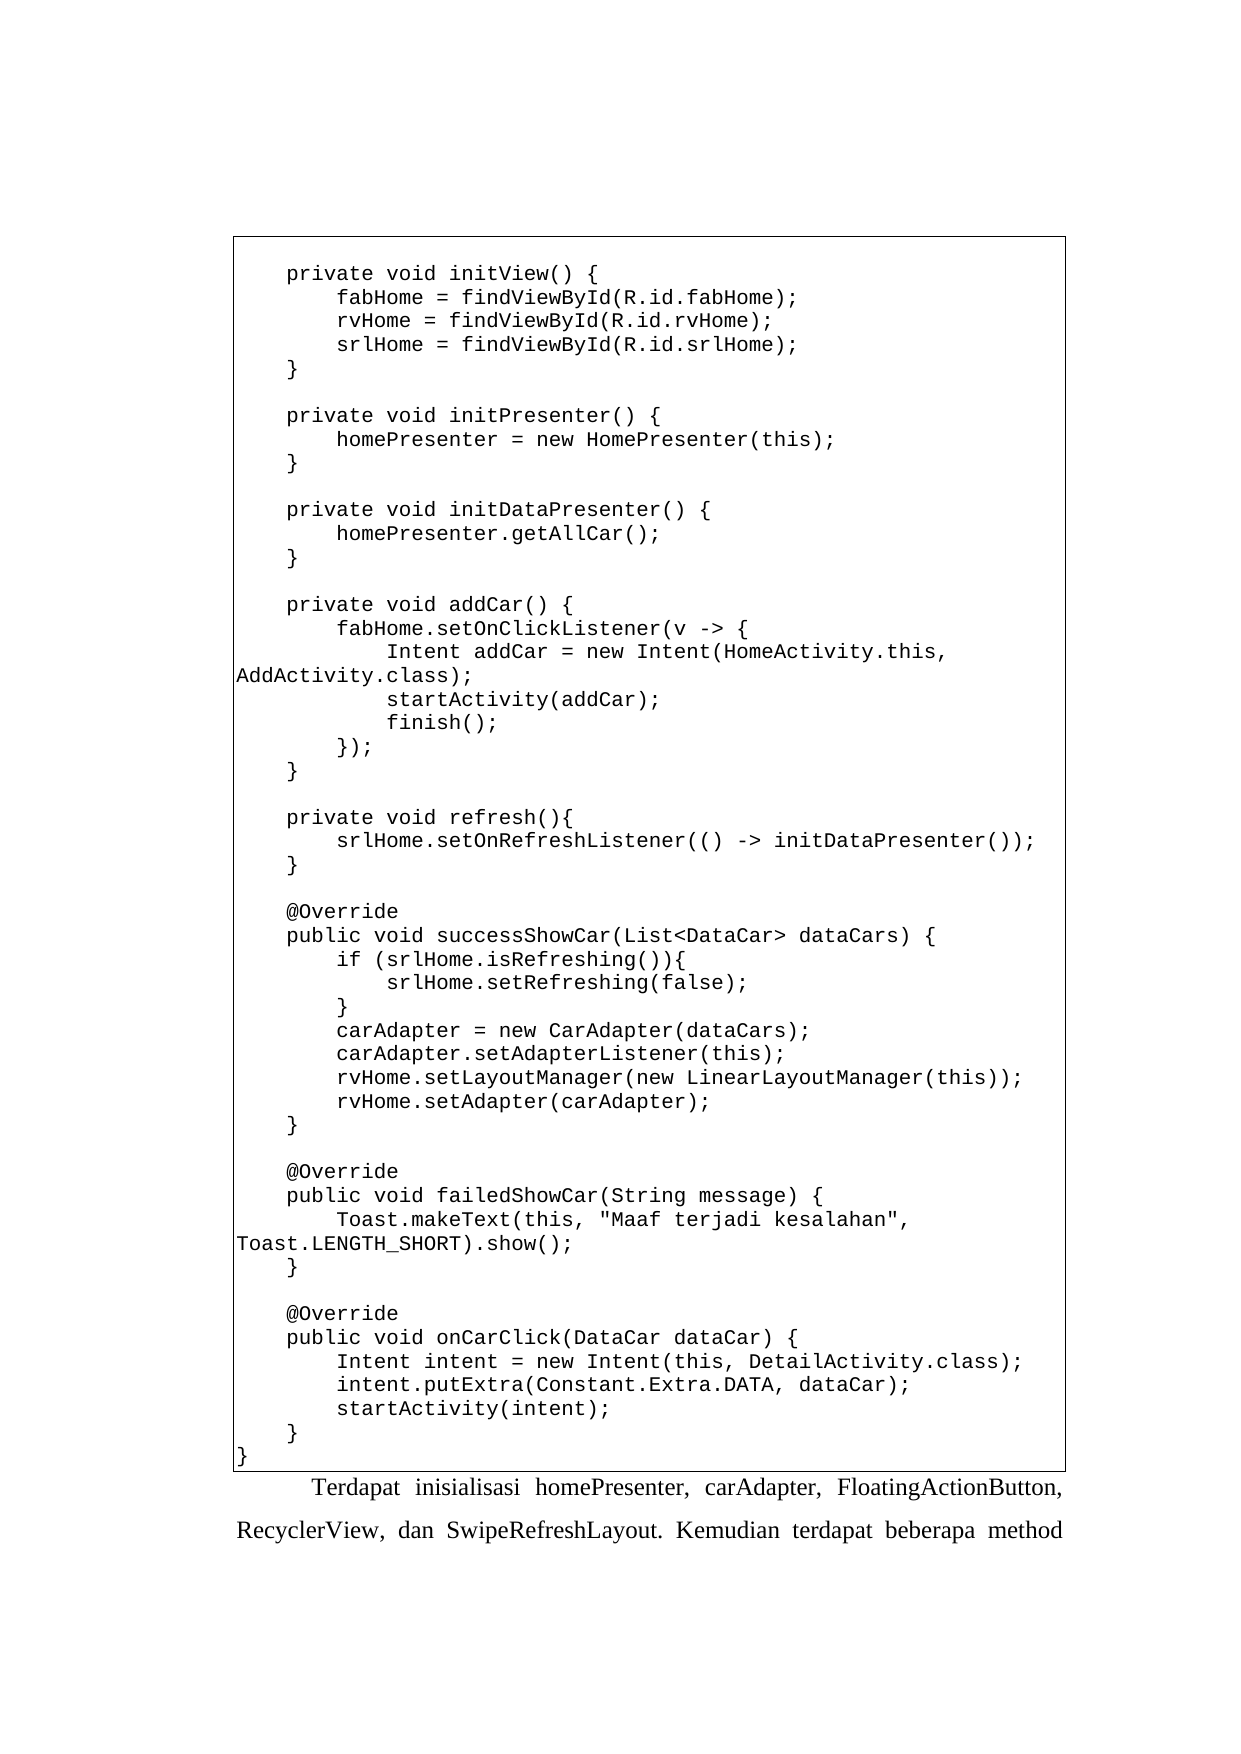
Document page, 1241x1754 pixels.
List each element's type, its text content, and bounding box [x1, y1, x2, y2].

text } [236, 854, 1063, 878]
text private void initDataPresenter() { [236, 499, 1063, 523]
text @Override [236, 1162, 1063, 1185]
text public void failedShowCar(String message) { [236, 1185, 1063, 1209]
text }); [236, 736, 1063, 759]
text @Override [236, 901, 1063, 925]
text Intent intent = new Intent(this, DetailActivity.class); [236, 1351, 1063, 1374]
text public void successShowCar(List<DataCar> dataCars) { [236, 925, 1063, 949]
text srlHome.setRefreshing(false); [236, 972, 1063, 996]
text } [236, 452, 1063, 476]
text homePresenter = new HomePresenter(this); [236, 428, 1063, 452]
text srlHome = findViewById(R.id.srlHome); [236, 334, 1063, 358]
text } [236, 1256, 1063, 1280]
text } [236, 547, 1063, 570]
text } [234, 1442, 1065, 1471]
text intent.putExtra(Constant.Extra.DATA, dataCar); [236, 1374, 1063, 1398]
text Intent addCar = new Intent(HomeActivity.this, AddActivity.class); [236, 641, 1063, 689]
text public void onCarClick(DataCar dataCar) { [236, 1327, 1063, 1351]
text private void initView() { [236, 263, 1063, 287]
text srlHome.setOnRefreshListener(() -> initDataPresenter()); [236, 831, 1063, 854]
text if (srlHome.isRefreshing()){ [236, 949, 1063, 972]
text finish(); [236, 712, 1063, 736]
text Toast.makeText(this, "Maaf terjadi kesalahan", Toast.LENGTH_SHORT).show(); [236, 1209, 1063, 1256]
text } [236, 1422, 1063, 1442]
text homePresenter.getAllCar(); [236, 523, 1063, 547]
text } [236, 358, 1063, 381]
text rvHome = findViewById(R.id.rvHome); [236, 310, 1063, 334]
text rvHome.setLayoutManager(new LinearLayoutManager(this)); [236, 1067, 1063, 1091]
text fabHome = findViewById(R.id.fabHome); [236, 287, 1063, 310]
text private void initPresenter() { [236, 405, 1063, 428]
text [236, 1472, 1063, 1544]
text startActivity(addCar); [236, 689, 1063, 712]
text rvHome.setAdapter(carAdapter); [236, 1091, 1063, 1114]
text fabHome.setOnClickListener(v -> { [236, 618, 1063, 641]
text startActivity(intent); [236, 1398, 1063, 1422]
text carAdapter = new CarAdapter(dataCars); [236, 1020, 1063, 1043]
text carAdapter.setAdapterListener(this); [236, 1043, 1063, 1067]
text } [236, 759, 1063, 783]
text private void refresh(){ [236, 807, 1063, 831]
text } [236, 996, 1063, 1020]
text } [236, 1114, 1063, 1138]
text @Override [236, 1303, 1063, 1327]
text private void addCar() { [236, 594, 1063, 618]
